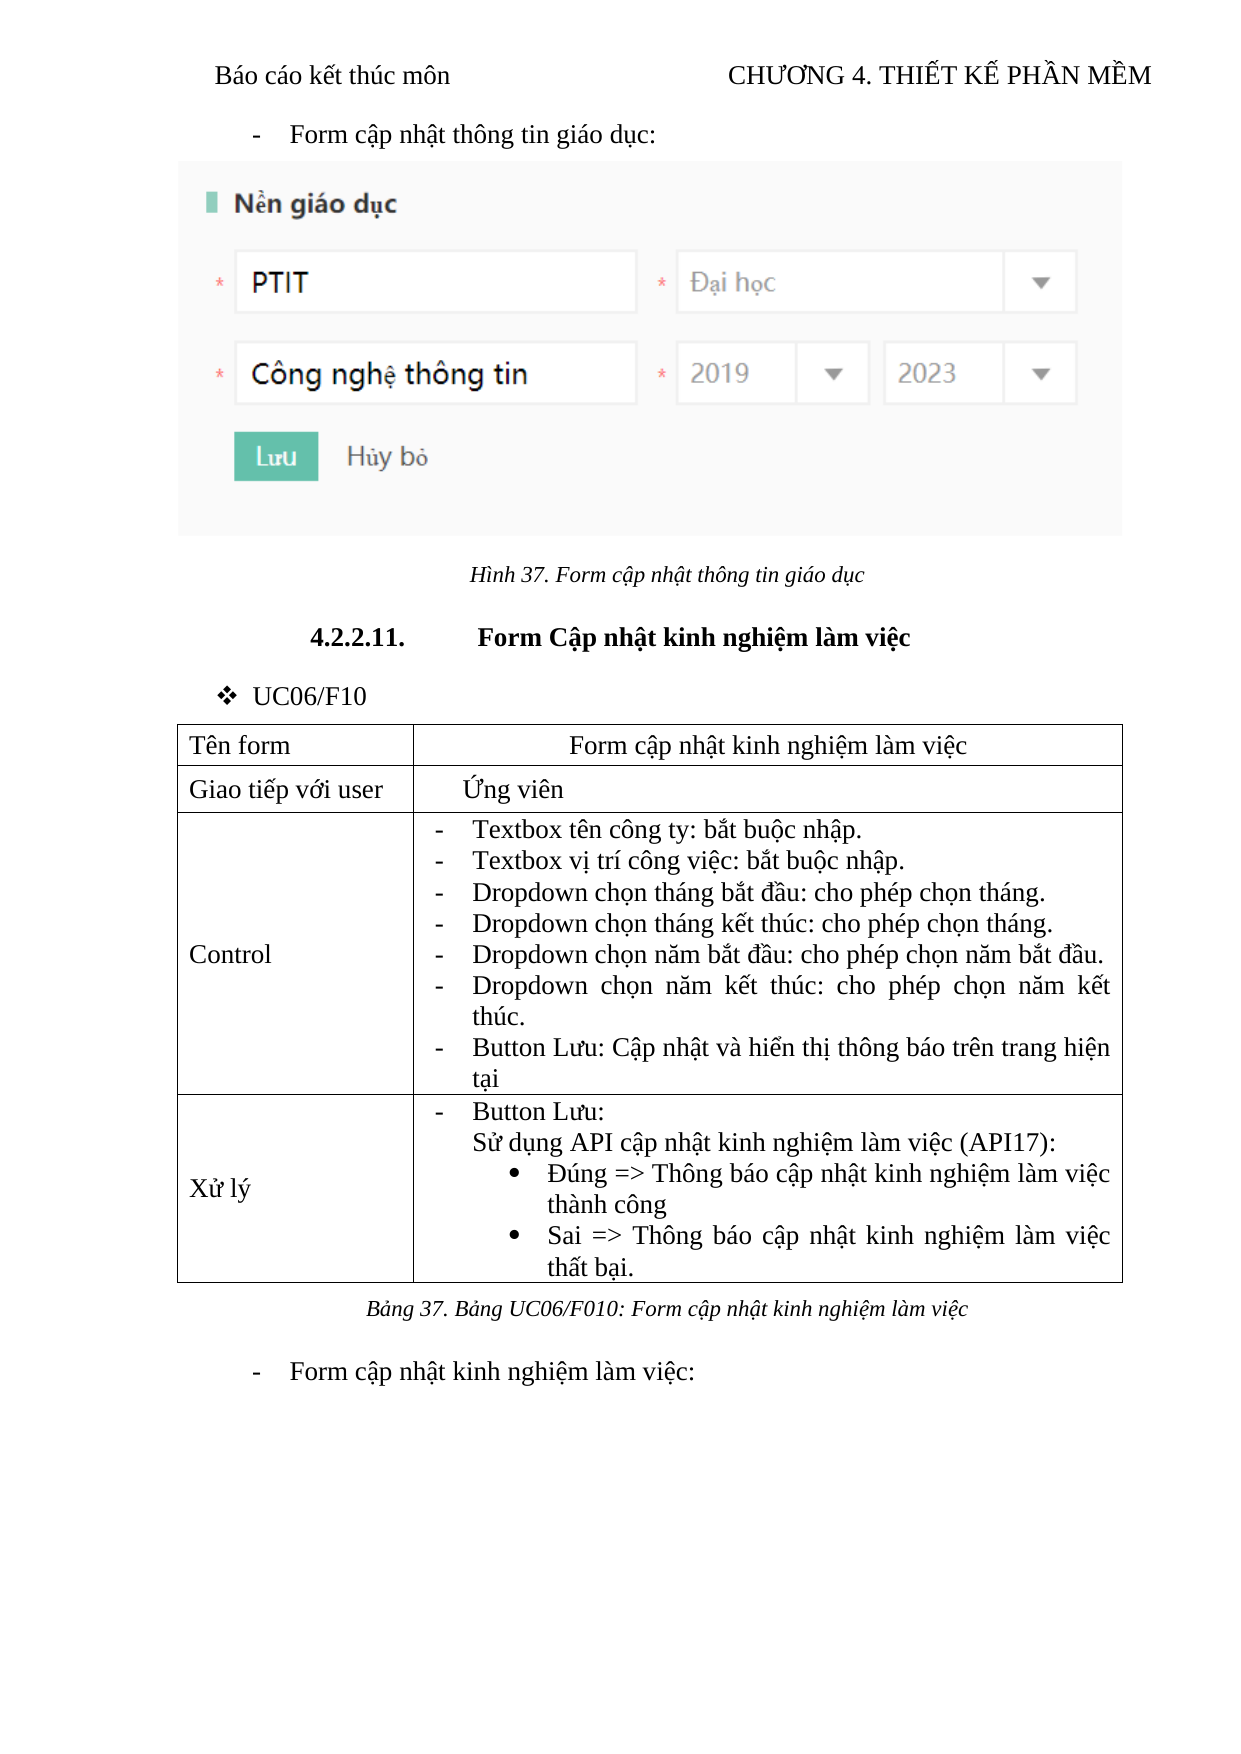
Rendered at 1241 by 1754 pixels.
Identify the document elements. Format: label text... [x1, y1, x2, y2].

picture [177, 161, 1123, 543]
table_cell Control [178, 813, 413, 1094]
list UC06/F10 [215, 680, 1122, 711]
text Bảng 37. Bảng UC06/F010: Form cập nhật kinh nghiệm làm việc [177, 1295, 1122, 1322]
table_cell Xử lý [178, 1095, 413, 1282]
table_cell Ứng viên [414, 766, 1122, 812]
table_cell Button Lưu: Sử dụng API cập nhật kinh nghiệm làm việc (API17): Đúng => Thông báo cập nhật kinh nghiệm làm việc thành công Sai => Thông báo cập nhật kinh nghiệm làm việc thất bại. [414, 1095, 1122, 1282]
table_header Tên form [178, 725, 413, 765]
table_cell Giao tiếp với user [178, 766, 413, 812]
table_header Form cập nhật kinh nghiệm làm việc [414, 725, 1122, 765]
table_cell Textbox tên công ty: bắt buộc nhập. Textbox vị trí công việc: bắt buộc nhập. Dropdown chọn tháng bắt đầu: cho phép chọn tháng. Dropdown chọn tháng kết thúc: cho phép chọn tháng. Dropdown chọn năm bắt đầu: cho phép chọn năm bắt đầu. Dropdown chọn năm kết thúc: cho phép chọn năm kết thúc. Button Lưu: Cập nhật và hiển thị thông báo trên trang hiện tại [414, 813, 1122, 1094]
text Hình 37. Form cập nhật thông tin giáo dục [177, 561, 1122, 587]
list Form cập nhật thông tin giáo dục: [252, 118, 1122, 149]
list Form cập nhật kinh nghiệm làm việc: [252, 1355, 1122, 1386]
subtitle Form Cập nhật kinh nghiệm làm việc [310, 621, 1122, 652]
